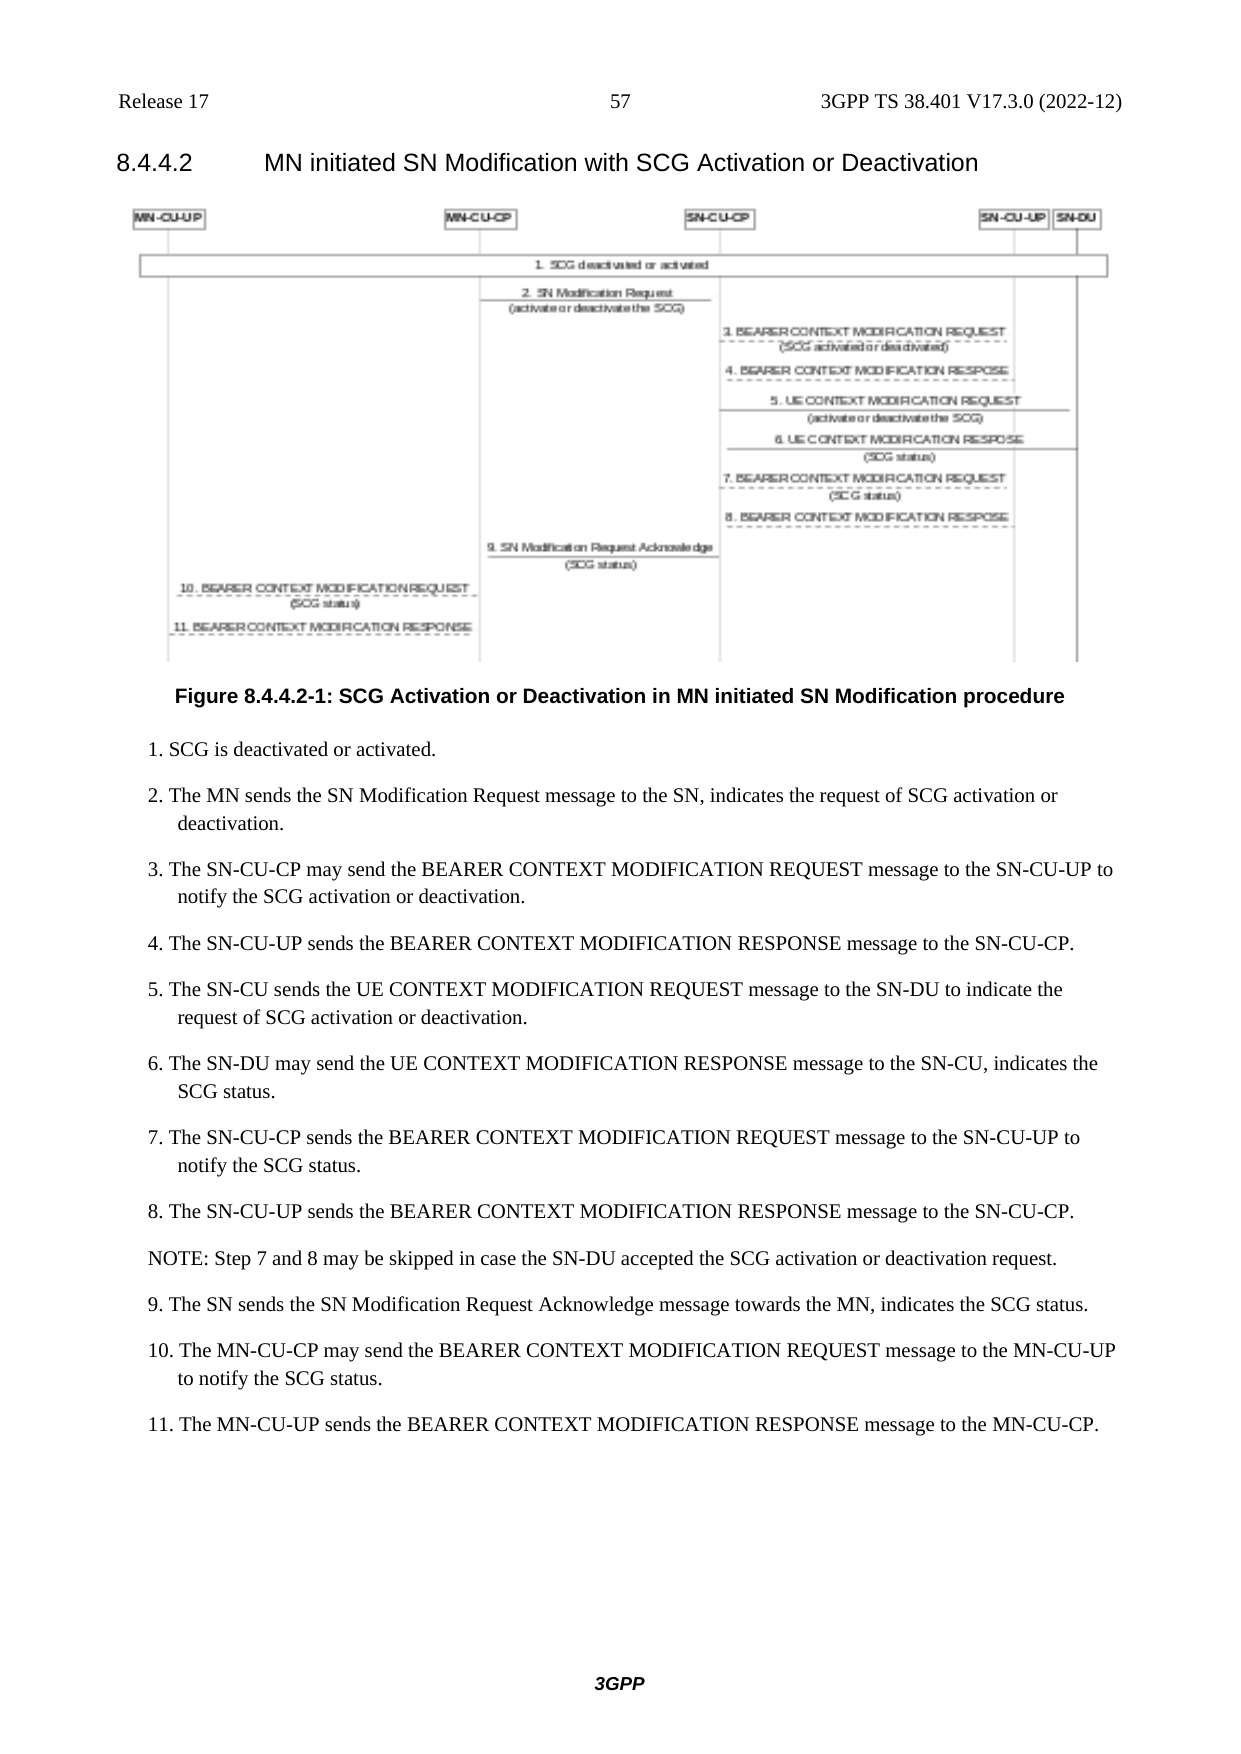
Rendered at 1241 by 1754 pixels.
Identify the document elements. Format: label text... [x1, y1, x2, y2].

text 1. SCG is deactivated or activated. [148, 737, 1122, 761]
subtitle 8.4.4.2 MN initiated SN Modification with SCG Activation or Deactivation [116, 147, 1122, 176]
text 6. The SN-DU may send the UE CONTEXT MODIFICATION RESPONSE message to the SN-CU, indicates the SCG status. [148, 1051, 1122, 1103]
text 7. The SN-CU-CP sends the BEARER CONTEXT MODIFICATION REQUEST message to the SN-CU-UP to notify the SCG status. [148, 1125, 1122, 1177]
text 2. The MN sends the SN Modification Request message to the SN, indicates the request of SCG activation or deactivation. [148, 783, 1122, 834]
text 10. The MN-CU-CP may send the BEARER CONTEXT MODIFICATION REQUEST message to the MN-CU-UP to notify the SCG status. [148, 1338, 1122, 1390]
text 8. The SN-CU-UP sends the BEARER CONTEXT MODIFICATION RESPONSE message to the SN-CU-CP. [148, 1199, 1122, 1223]
text 3. The SN-CU-CP may send the BEARER CONTEXT MODIFICATION REQUEST message to the SN-CU-UP to notify the SCG activation or deactivation. [148, 857, 1122, 908]
text NOTE: Step 7 and 8 may be skipped in case the SN-DU accepted the SCG activation or deactivation request. [148, 1245, 1122, 1269]
text Figure 8.4.4.2-1: SCG Activation or Deactivation in MN initiated SN Modification procedure [118, 684, 1122, 708]
text 11. The MN-CU-UP sends the BEARER CONTEXT MODIFICATION RESPONSE message to the MN-CU-CP. [148, 1412, 1122, 1436]
text 4. The SN-CU-UP sends the BEARER CONTEXT MODIFICATION RESPONSE message to the SN-CU-CP. [148, 931, 1122, 955]
text 5. The SN-CU sends the UE CONTEXT MODIFICATION REQUEST message to the SN-DU to indicate the request of SCG activation or deactivation. [148, 977, 1122, 1029]
text 9. The SN sends the SN Modification Request Acknowledge message towards the MN, indicates the SCG status. [148, 1292, 1122, 1316]
